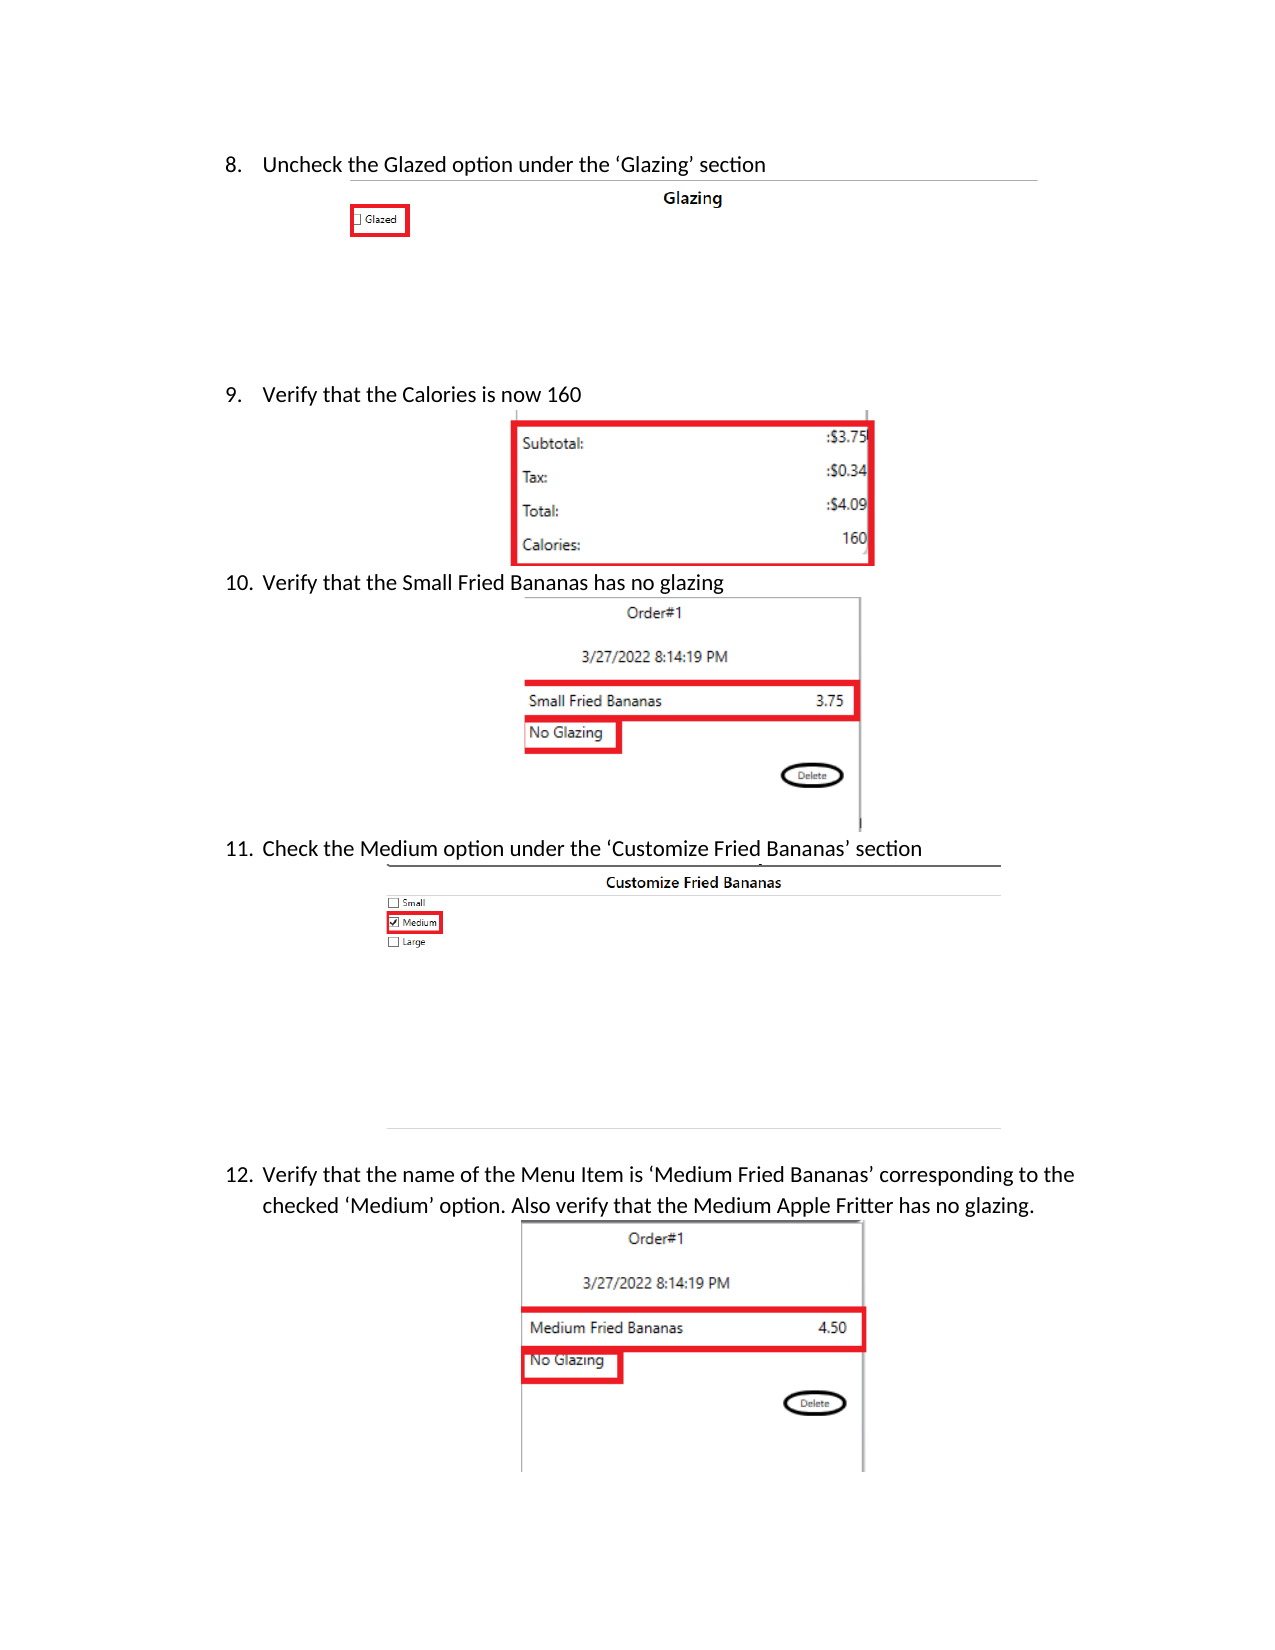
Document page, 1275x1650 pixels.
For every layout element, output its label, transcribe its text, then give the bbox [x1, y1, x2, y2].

list Check the Medium option under the ‘Customize Fried Bananas’ section [225, 834, 1125, 862]
picture [521, 1220, 867, 1472]
list Verify that the Small Fried Bananas has no glazing [225, 568, 1125, 596]
picture [524, 597, 863, 832]
list Verify that the name of the Menu Item is ‘Medium Fried Bananas’ corresponding to the checked ‘Medium’ option. Also verify that the Medium Apple Fritter has no glazing. [225, 1161, 1125, 1219]
picture [507, 410, 880, 566]
picture [350, 180, 1038, 379]
list Verify that the Calories is now 160 [225, 380, 1125, 408]
list Uncheck the Glazed option under the ‘Glazing’ section [225, 150, 1125, 178]
picture [386, 864, 1001, 1129]
